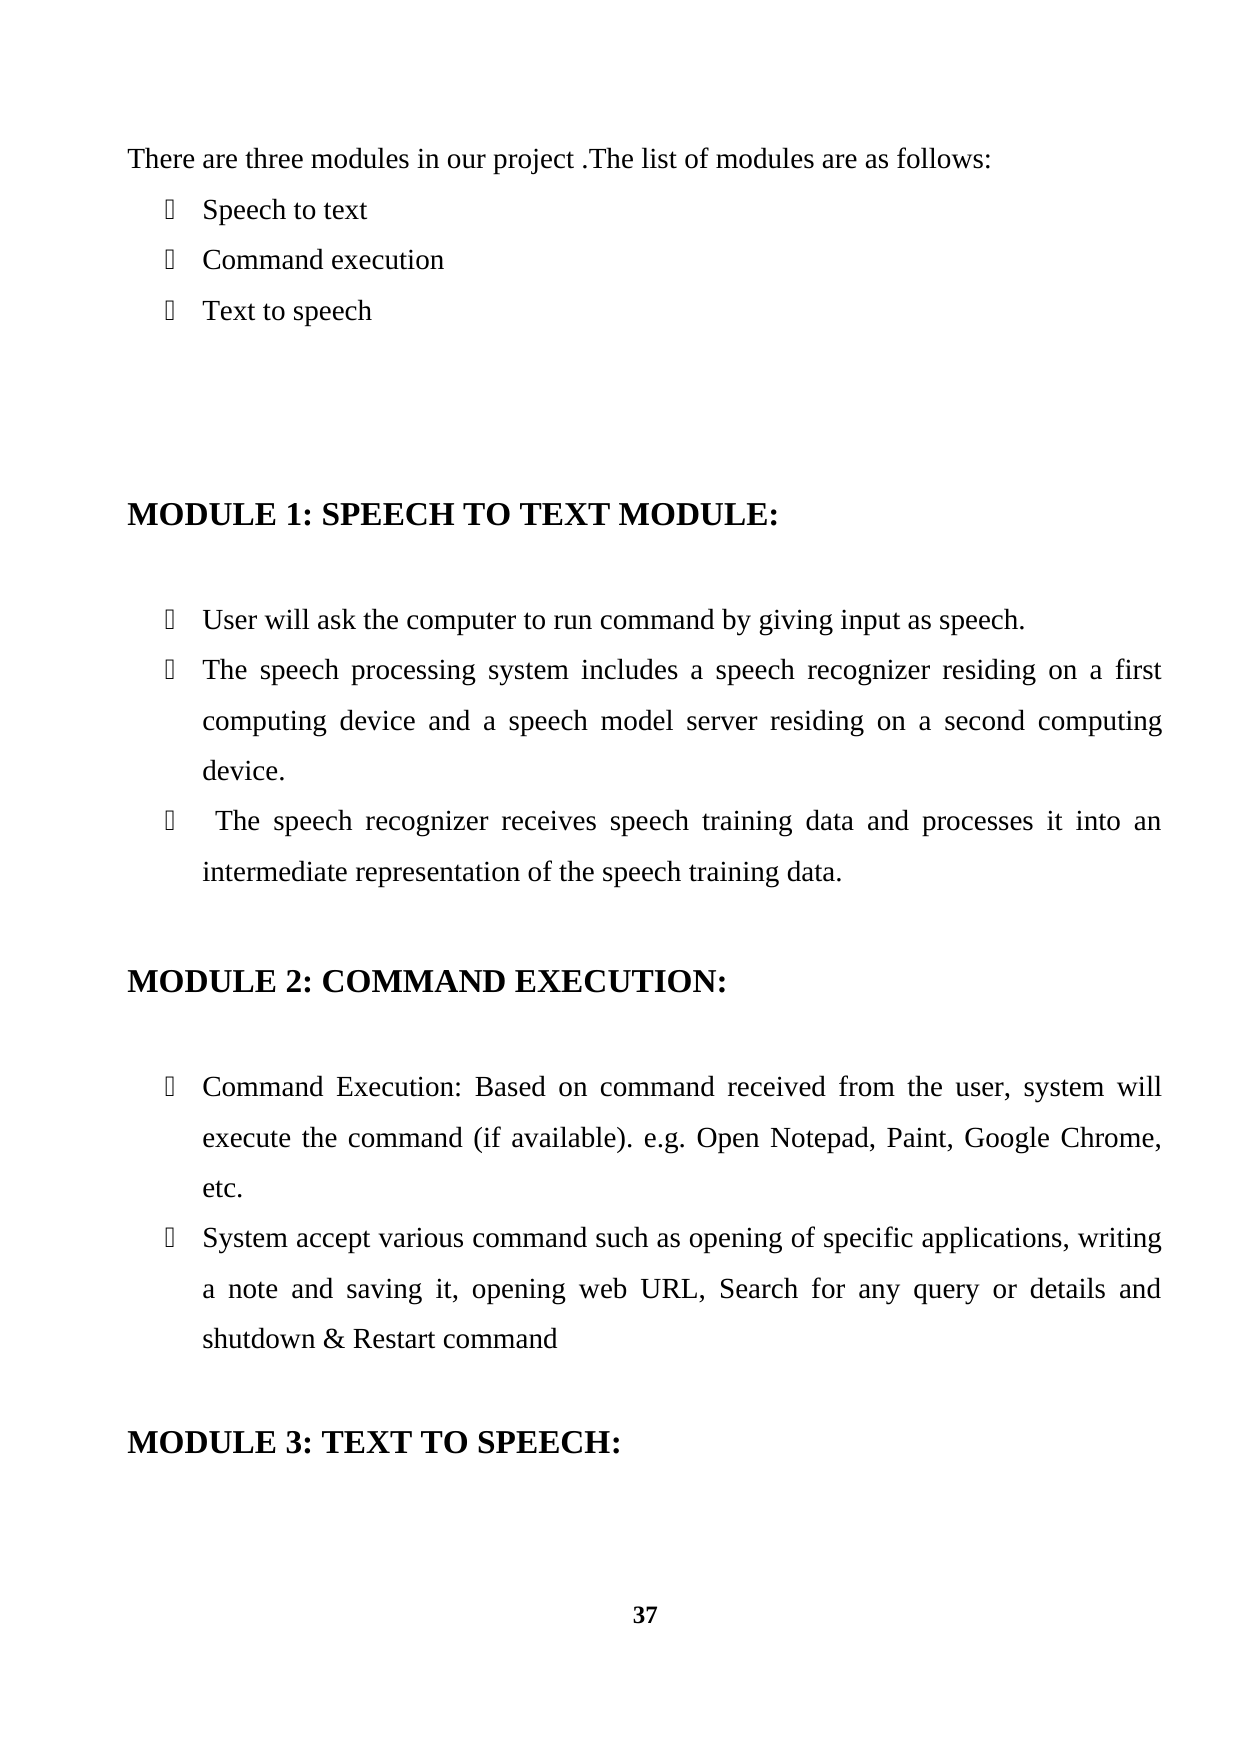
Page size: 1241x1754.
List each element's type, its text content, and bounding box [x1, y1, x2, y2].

text MODULE 3: TEXT TO SPEECH: [127, 1422, 1163, 1460]
list Text to speech [164, 293, 1163, 326]
list The speech recognizer receives speech training data and processes it into an intermediate representation of the speech training data. [164, 803, 1163, 887]
list User will ask the computer to run command by giving input as speech. [164, 602, 1163, 636]
list Speech to text [164, 192, 1163, 226]
text MODULE 1: SPEECH TO TEXT MODULE: [127, 494, 1163, 532]
list System accept various command such as opening of specific applications, writing a note and saving it, opening web URL, Search for any query or details and shutdown & Restart command [164, 1221, 1163, 1355]
list Command execution [164, 242, 1163, 276]
list The speech processing system includes a speech recognizer residing on a first computing device and a speech model server residing on a second computing device. [164, 652, 1163, 787]
text MODULE 2: COMMAND EXECUTION: [127, 962, 1163, 1000]
list Command Execution: Based on command received from the user, system will execute the command (if available). e.g. Open Notepad, Paint, Google Chrome, etc. [164, 1069, 1163, 1204]
text There are three modules in our project .The list of modules are as follows: [127, 142, 1163, 175]
